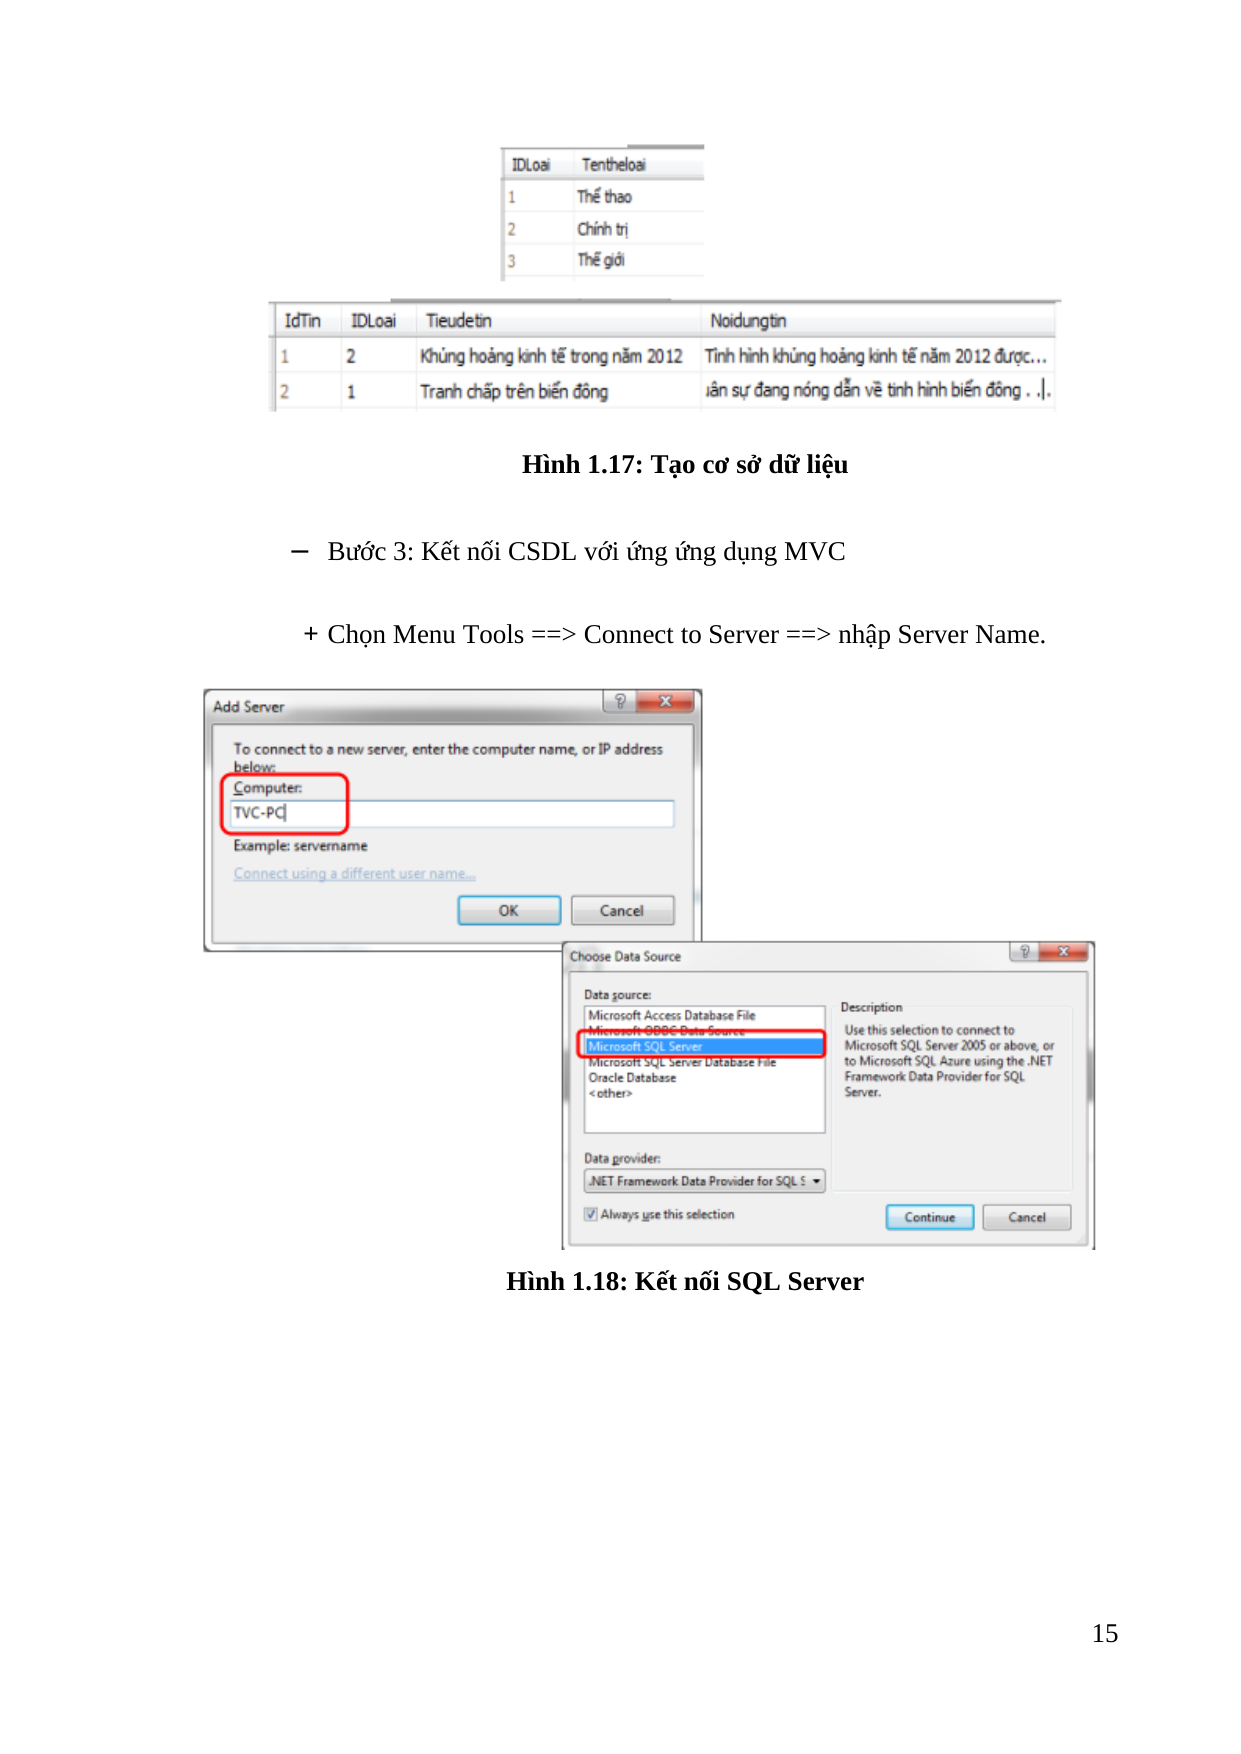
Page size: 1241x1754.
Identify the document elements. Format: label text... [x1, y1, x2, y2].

text Hình 1.18: Kết nối SQL Server [252, 1265, 1118, 1296]
list Bước 3: Kết nối CSDL với ứng ứng dụng MVC [177, 520, 1118, 576]
picture [199, 686, 1097, 1250]
list Chọn Menu Tools ==> Connect to Server ==> nhập Server Name. [177, 603, 1118, 659]
picture [206, 118, 1089, 434]
text Hình 1.17: Tạo cơ sở dữ liệu [252, 449, 1118, 480]
